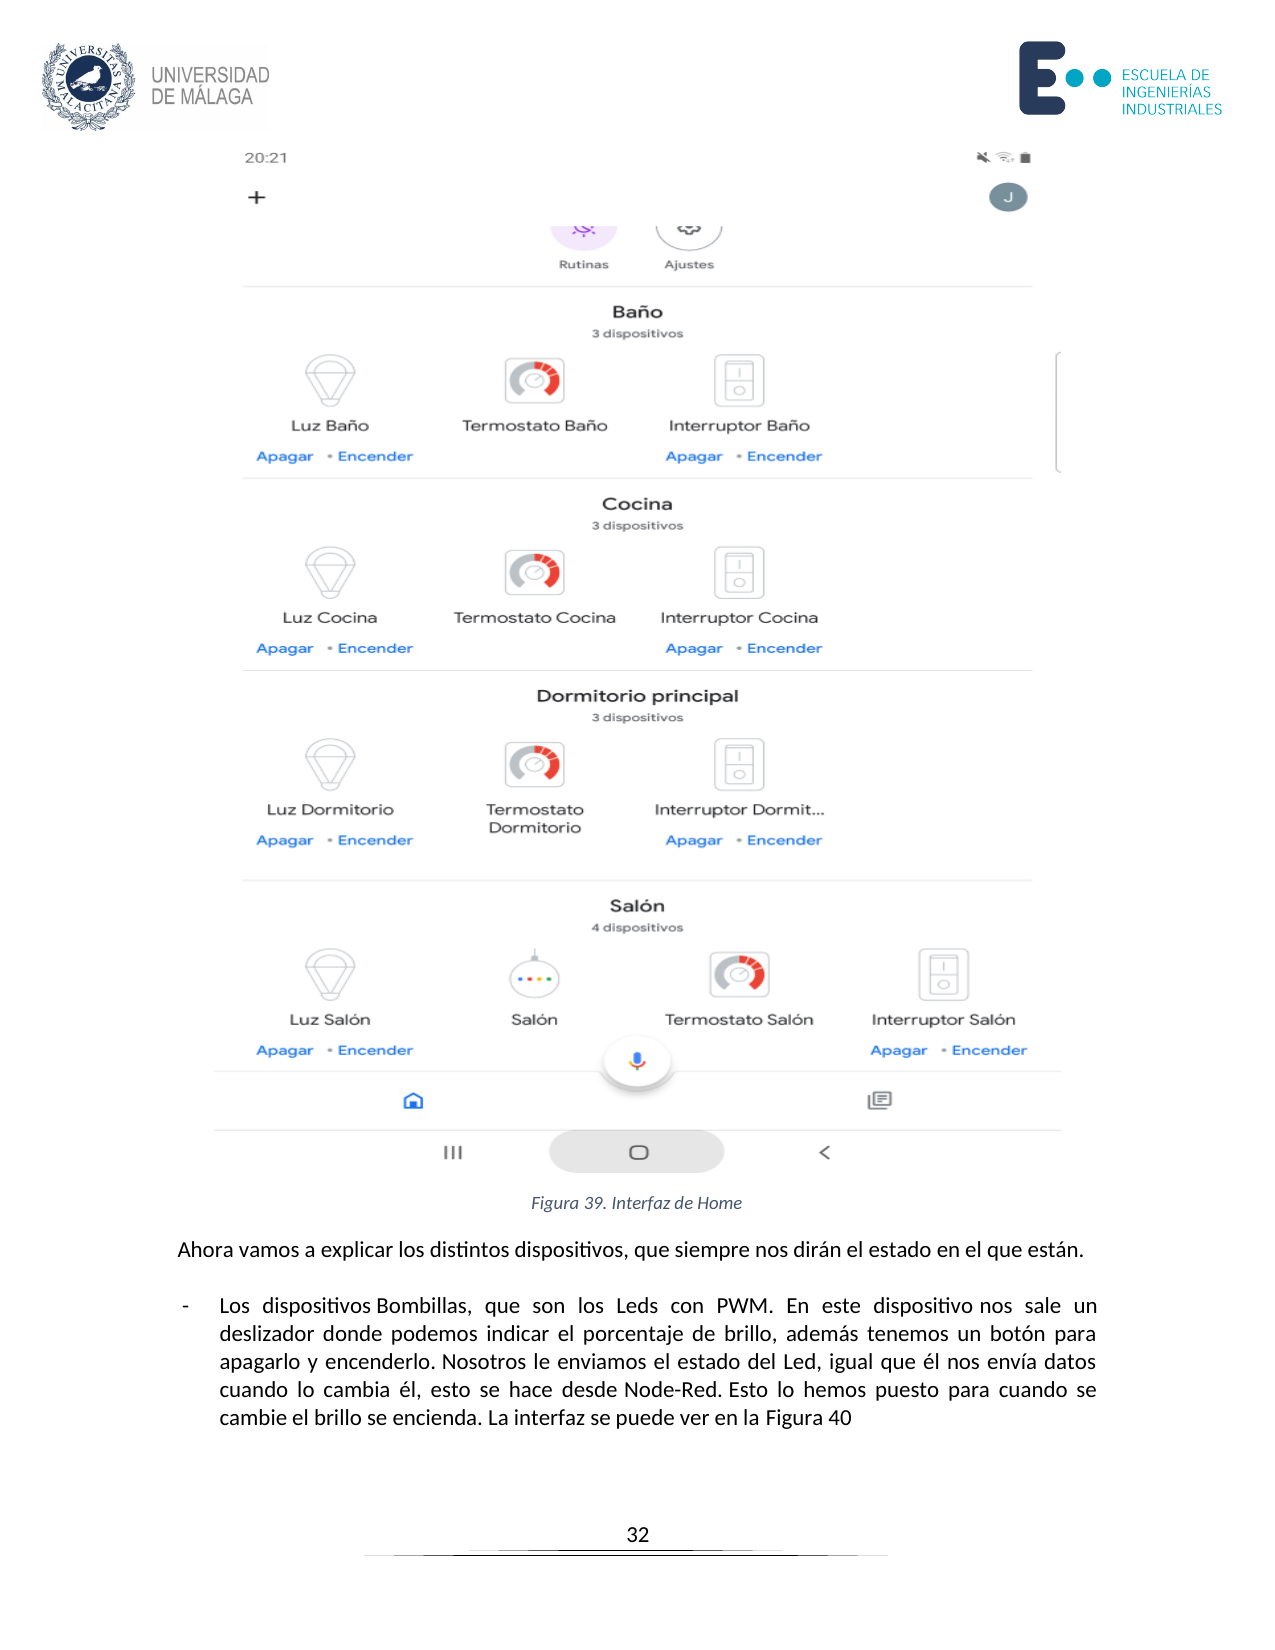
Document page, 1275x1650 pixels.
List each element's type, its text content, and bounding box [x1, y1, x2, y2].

text Ahora vamos a explicar los distintos dispositivos, que siempre nos dirán el estado en el que están. [177, 1235, 1098, 1263]
picture [41, 43, 269, 131]
list Los dispositivos Bombillas, que son los Leds con PWM. En este dispositivo nos sale un deslizador donde podemos indicar el porcentaje de brillo, además tenemos un botón para apagarlo y encenderlo. Nosotros le enviamos el estado del Led, igual que él nos envía datos cuando lo cambia él, esto se hace desde Node-Red. Esto lo hemos puesto para cuando se cambie el brillo se encienda. La interfaz se puede ver en la Figura 40 [182, 1291, 1098, 1431]
picture [214, 147, 1061, 1173]
picture [999, 21, 1242, 135]
